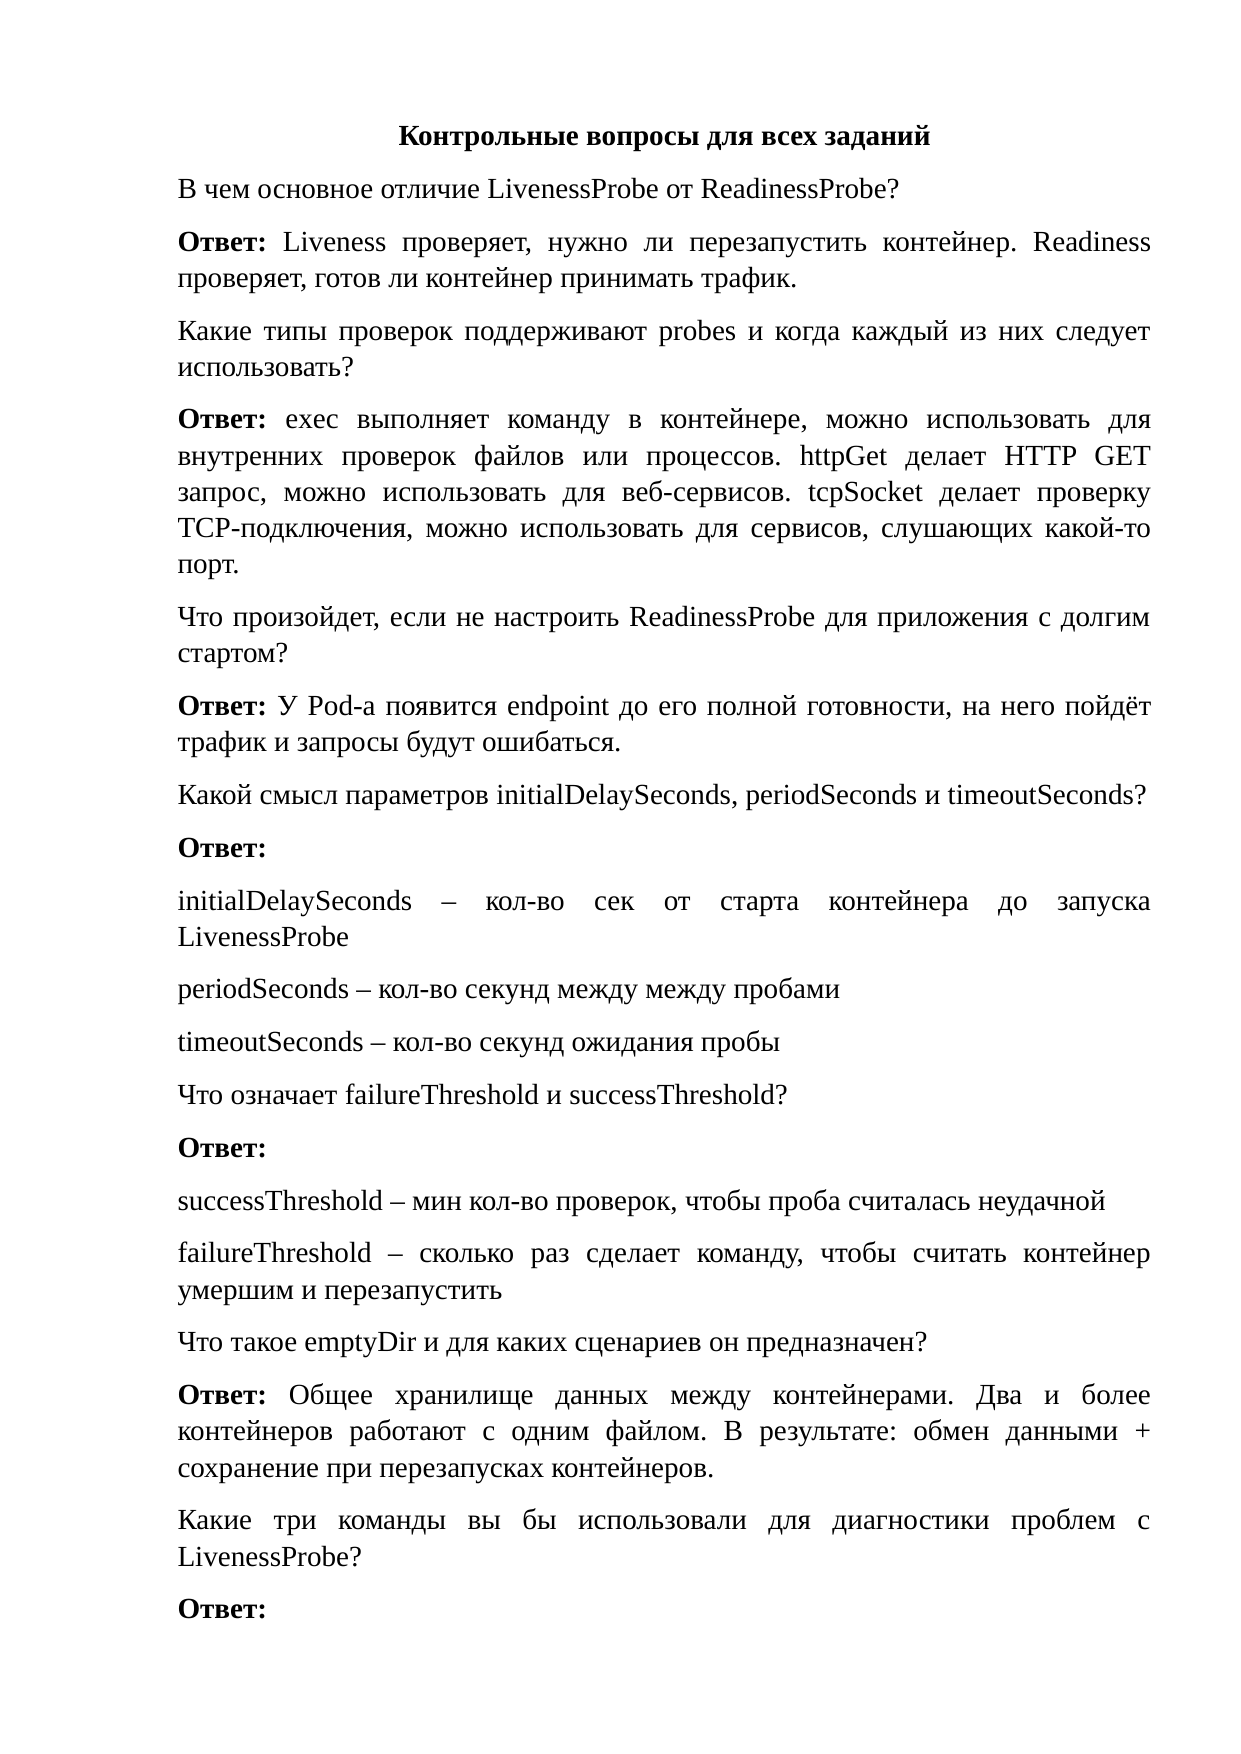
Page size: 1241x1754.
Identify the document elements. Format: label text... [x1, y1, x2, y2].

text Какой смысл параметров initialDelaySeconds, periodSeconds и timeoutSeconds? [177, 777, 1152, 811]
text initialDelaySeconds – кол-во сек от старта контейнера до запуска LivenessProbe [177, 883, 1152, 952]
text Ответ: Общее хранилище данных между контейнерами. Два и более контейнеров работают с одним файлом. В результате: обмен данными + сохранение при перезапусках контейнеров. [177, 1377, 1152, 1483]
text Ответ: Liveness проверяет, нужно ли перезапустить контейнер. Readiness проверяет, готов ли контейнер принимать трафик. [177, 224, 1152, 293]
text Что означает failureThreshold и successThreshold? [177, 1077, 1152, 1111]
text periodSeconds – кол-во секунд между между пробами [177, 972, 1152, 1005]
text Какие типы проверок поддерживают probes и когда каждый из них следует использовать? [177, 313, 1152, 382]
text failureThreshold – сколько раз сделает команду, чтобы считать контейнер умершим и перезапустить [177, 1236, 1152, 1305]
text Ответ: [177, 1591, 1152, 1625]
text Что произойдет, если не настроить ReadinessProbe для приложения с долгим стартом? [177, 599, 1152, 669]
text Ответ: [177, 830, 1152, 863]
text Ответ: exec выполняет команду в контейнере, можно использовать для внутренних проверок файлов или процессов. httpGet делает HTTP GET запрос, можно использовать для веб-сервисов. tcpSocket делает проверку TCP-подключения, можно использовать для сервисов, слушающих какой-то порт. [177, 402, 1152, 580]
text Что такое emptyDir и для каких сценариев он предназначен? [177, 1324, 1152, 1358]
text Какие три команды вы бы использовали для диагностики проблем с LivenessProbe? [177, 1502, 1152, 1572]
text Ответ: У Pod-а появится endpoint до его полной готовности, на него пойдёт трафик и запросы будут ошибаться. [177, 688, 1152, 758]
text successThreshold – мин кол-во проверок, чтобы проба считалась неудачной [177, 1183, 1152, 1216]
text Ответ: [177, 1130, 1152, 1163]
text Контрольные вопросы для всех заданий [177, 118, 1152, 152]
text В чем основное отличие LivenessProbe от ReadinessProbe? [177, 171, 1152, 204]
text timeoutSeconds – кол-во секунд ожидания пробы [177, 1024, 1152, 1058]
